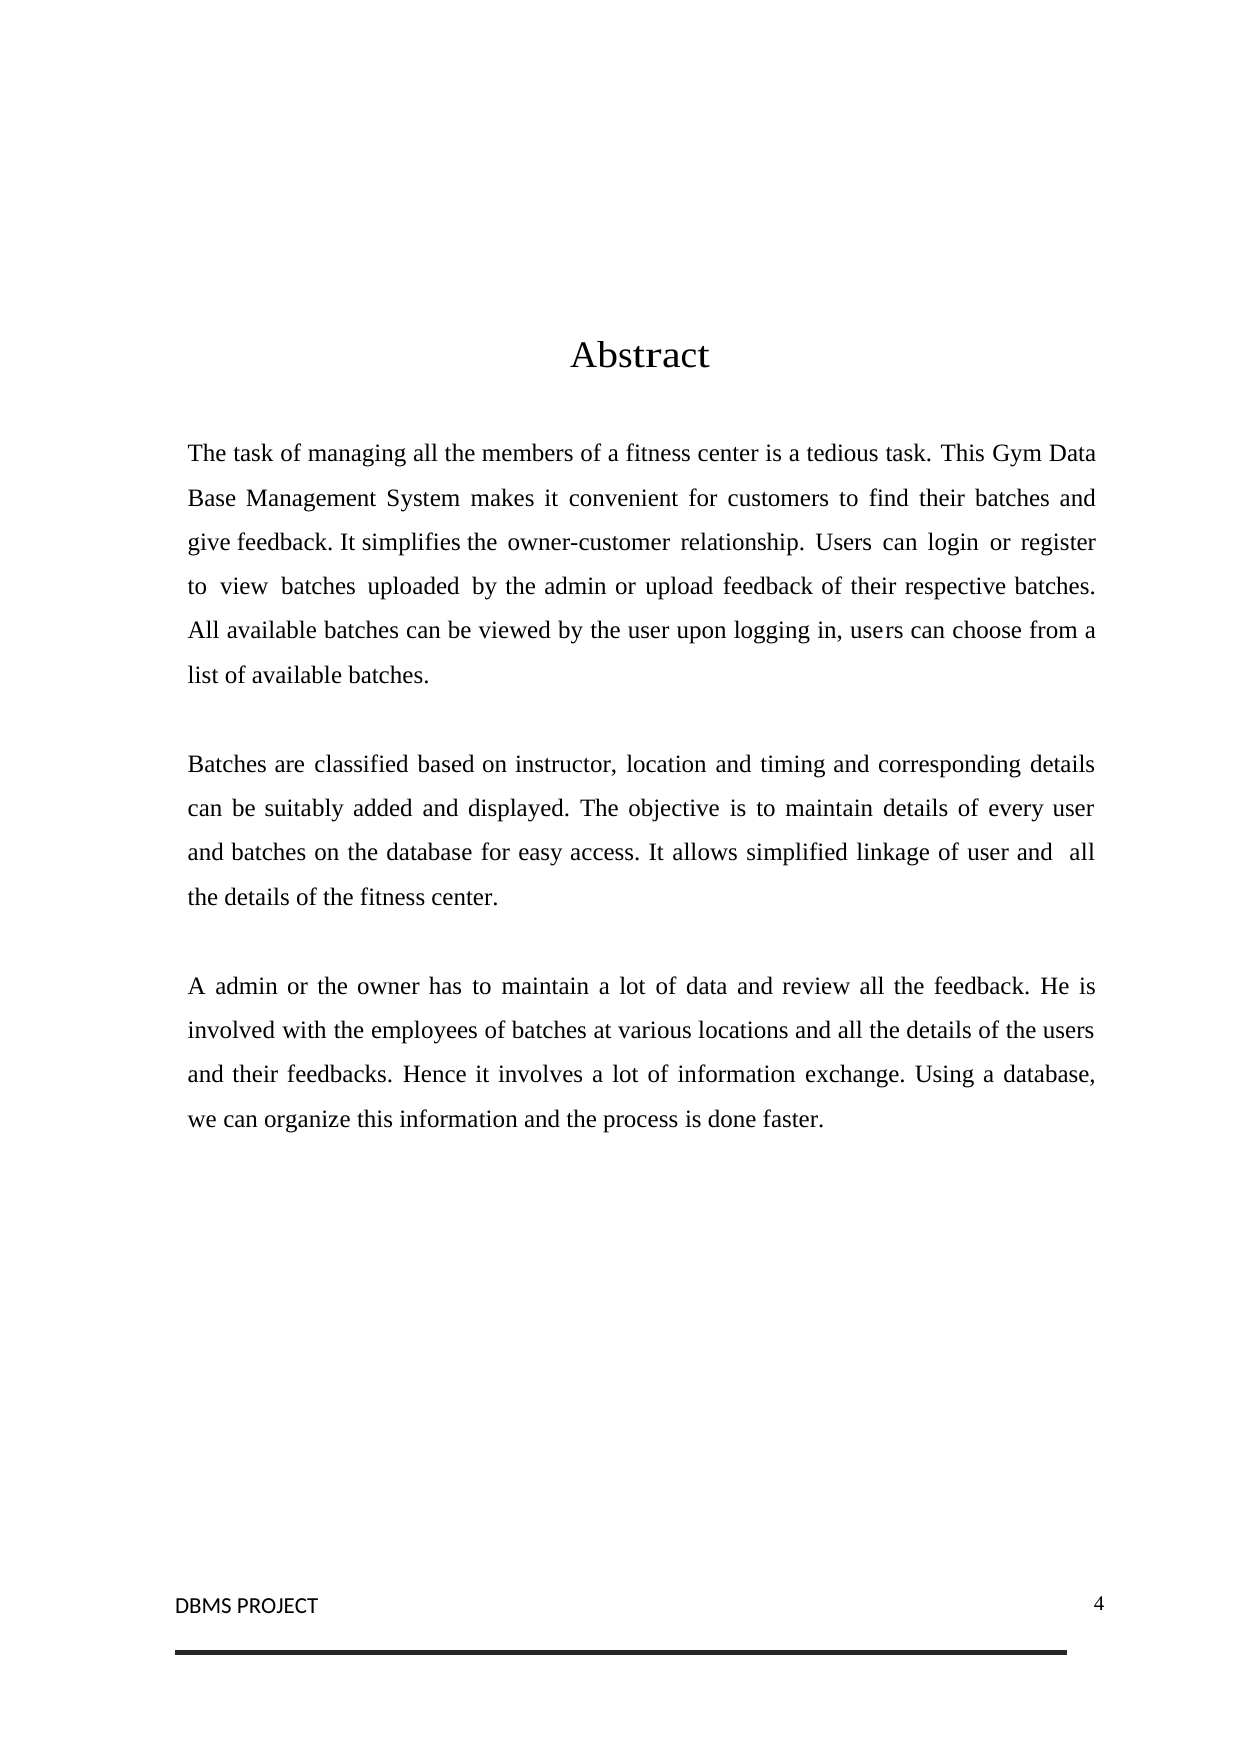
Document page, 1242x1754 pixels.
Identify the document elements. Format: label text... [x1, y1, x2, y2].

text A admin or the owner has to maintain a lot of data and review all the feedback. He is involved with the employees of batches at various locations and all the details of the users and their feedbacks. Hence it involves a lot of information exchange. Using a database, we can organize this information and the process is done faster. [187, 971, 1096, 1133]
text Batches are classified based on instructor, location and timing and corresponding details can be suitably added and displayed. The objective is to maintain details of every user and batches on the database for easy access. It allows simplified linkage of user and all the details of the fitness center. [187, 749, 1095, 911]
text The task of managing all the members of a fitness center is a tedious task. This Gym Data Base Management System makes it convenient for customers to find their batches and give feedback. It simplifies the owner-customer relationship. Users can login or register to view batches uploaded by the admin or upload feedback of their respective batches. All available batches can be viewed by the user upon logging in, users can choose from a list of available batches. [187, 438, 1096, 688]
text Abstract [564, 333, 715, 376]
